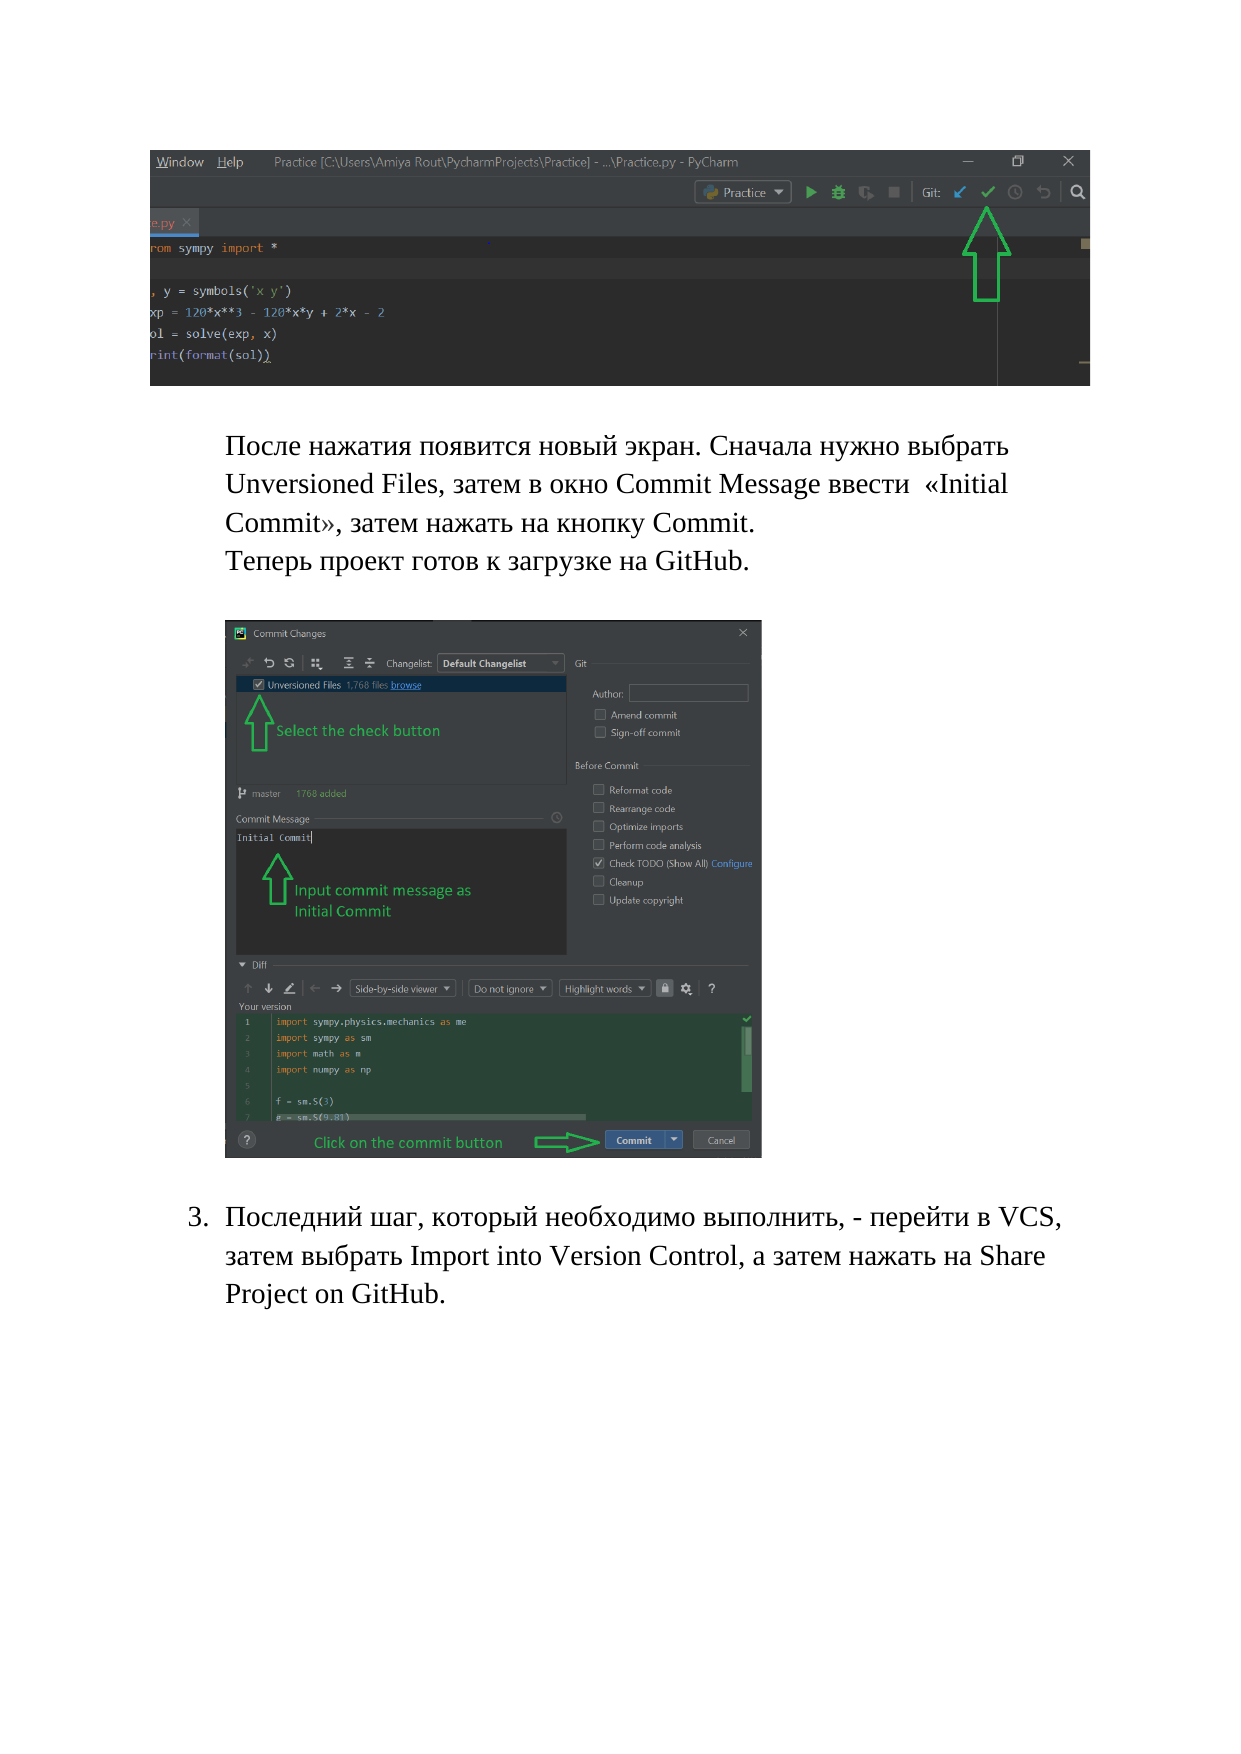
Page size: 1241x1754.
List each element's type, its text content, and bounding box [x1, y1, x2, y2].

picture [150, 150, 1091, 386]
text После нажатия появится новый экран. Сначала нужно выбрать Unversioned Files, затем в окно Commit Message ввести «Initial Commit», затем нажать на кнопку Commit. [225, 428, 1090, 538]
list Последний шаг, который необходимо выполнить, - перейти в VCS, затем выбрать Import into Version Control, а затем нажать на Share Project on GitHub. [187, 1199, 1090, 1310]
picture [225, 620, 762, 1158]
text Теперь проект готов к загрузке на GitHub. [225, 543, 1090, 577]
